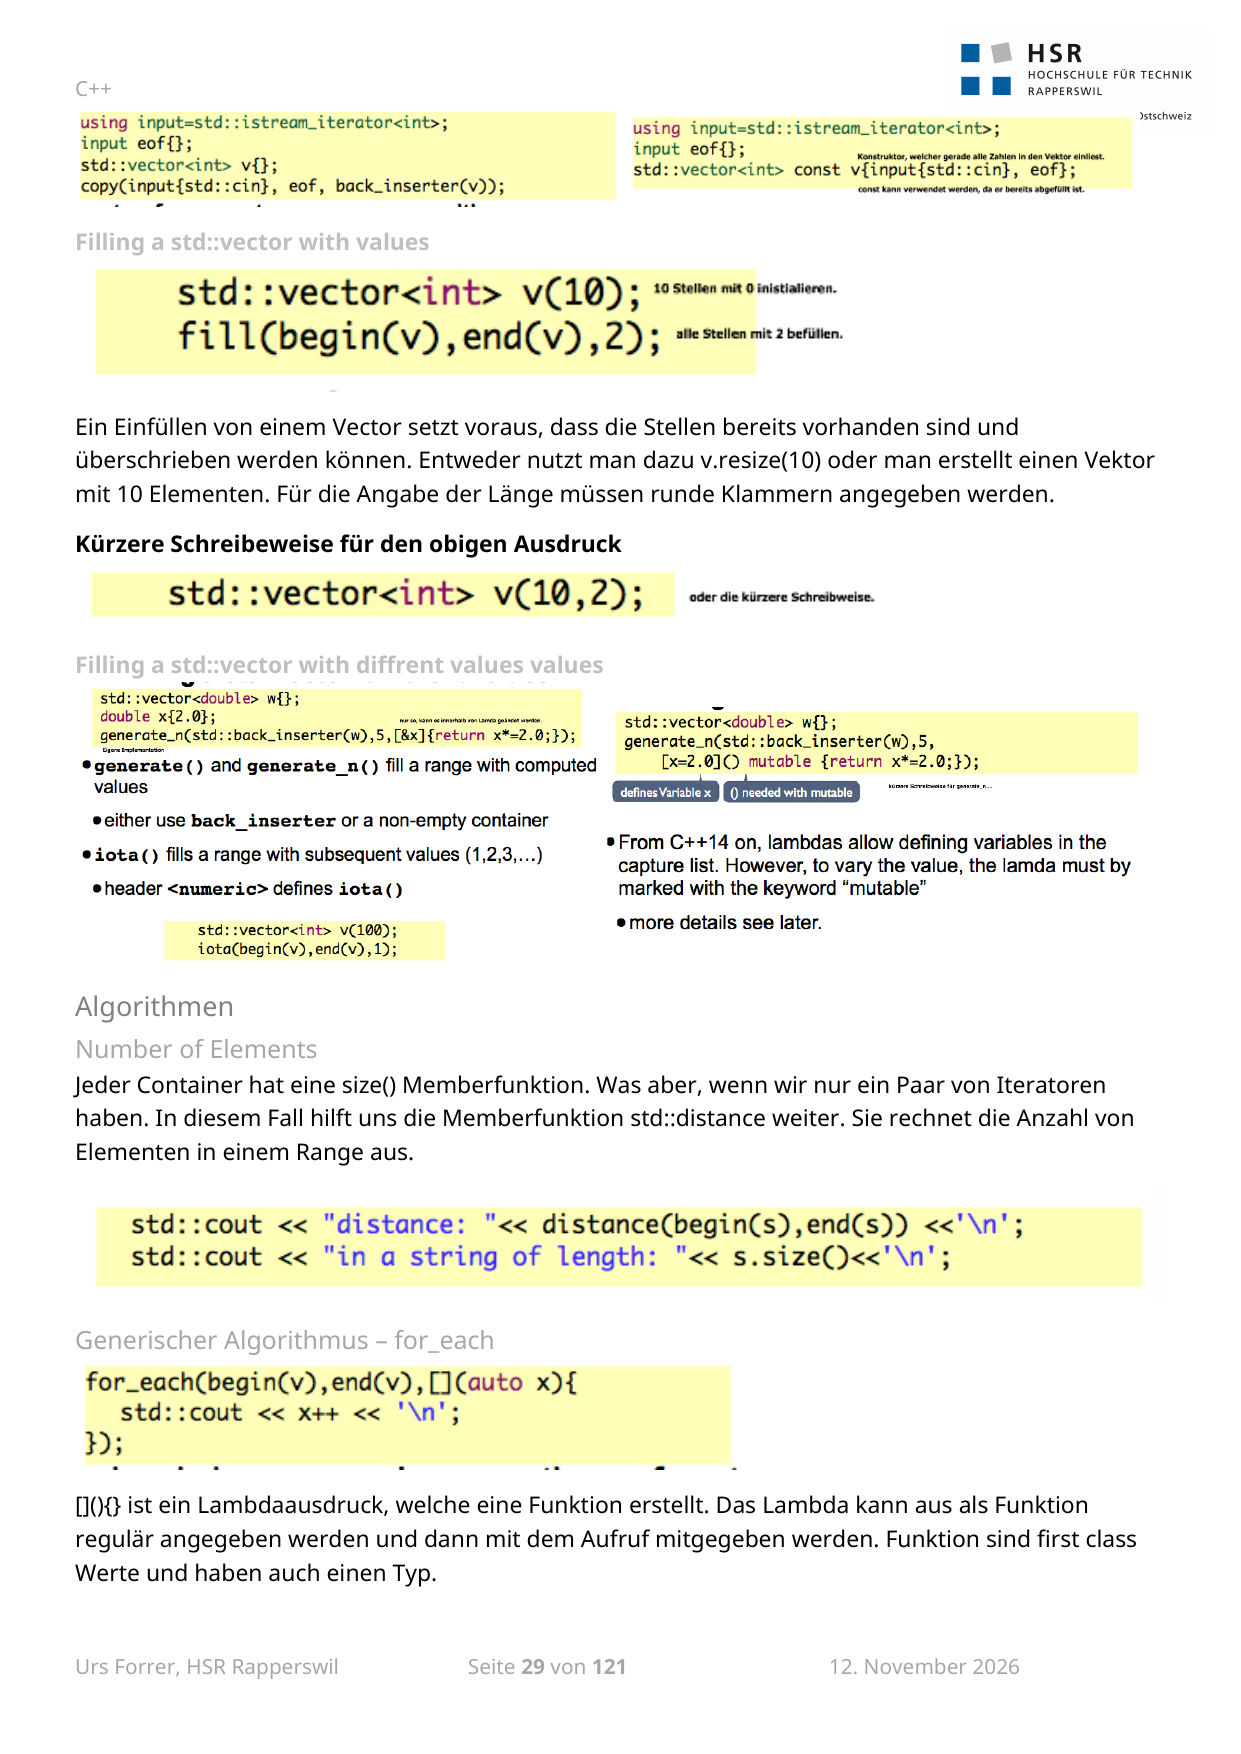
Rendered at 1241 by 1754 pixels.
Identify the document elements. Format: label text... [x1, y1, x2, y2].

picture [75, 102, 620, 207]
subtitle Algorithmen [75, 988, 1165, 1025]
text [](){} ist ein Lambdaausdruck, welche eine Funktion erstellt. Das Lambda kann aus als Funktion regulär angegeben werden und dann mit dem Aufruf mitgegeben werden. Funktion sind first class Werte und haben auch einen Typ. [75, 1489, 1165, 1588]
text Ein Einfüllen von einem Vector setzt voraus, dass die Stellen bereits vorhanden sind und überschrieben werden können. Entweder nutzt man dazu v.resize(10) oder man erstellt einen Vektor mit 10 Elementen. Für die Angabe der Länge müssen runde Klammern angegeben werden. [75, 411, 1165, 509]
picture [75, 259, 890, 392]
picture [607, 707, 1141, 969]
picture [75, 682, 602, 969]
subtitle Number of Elements [75, 1032, 1165, 1066]
picture [75, 562, 928, 630]
subtitle Generischer Algorithmus – for_each [75, 1323, 1165, 1357]
subtitle Filling a std::vector with values [75, 226, 1165, 257]
picture [625, 29, 1210, 207]
picture [75, 1359, 740, 1470]
text Jeder Container hat eine size() Memberfunktion. Was aber, wenn wir nur ein Paar von Iteratoren haben. In diesem Fall hilft uns die Memberfunktion std::distance weiter. Sie rechnet die Anzahl von Elementen in einem Range aus. [75, 1069, 1165, 1167]
subtitle Filling a std::vector with diffrent values values [75, 649, 1165, 680]
picture [75, 1186, 1166, 1304]
